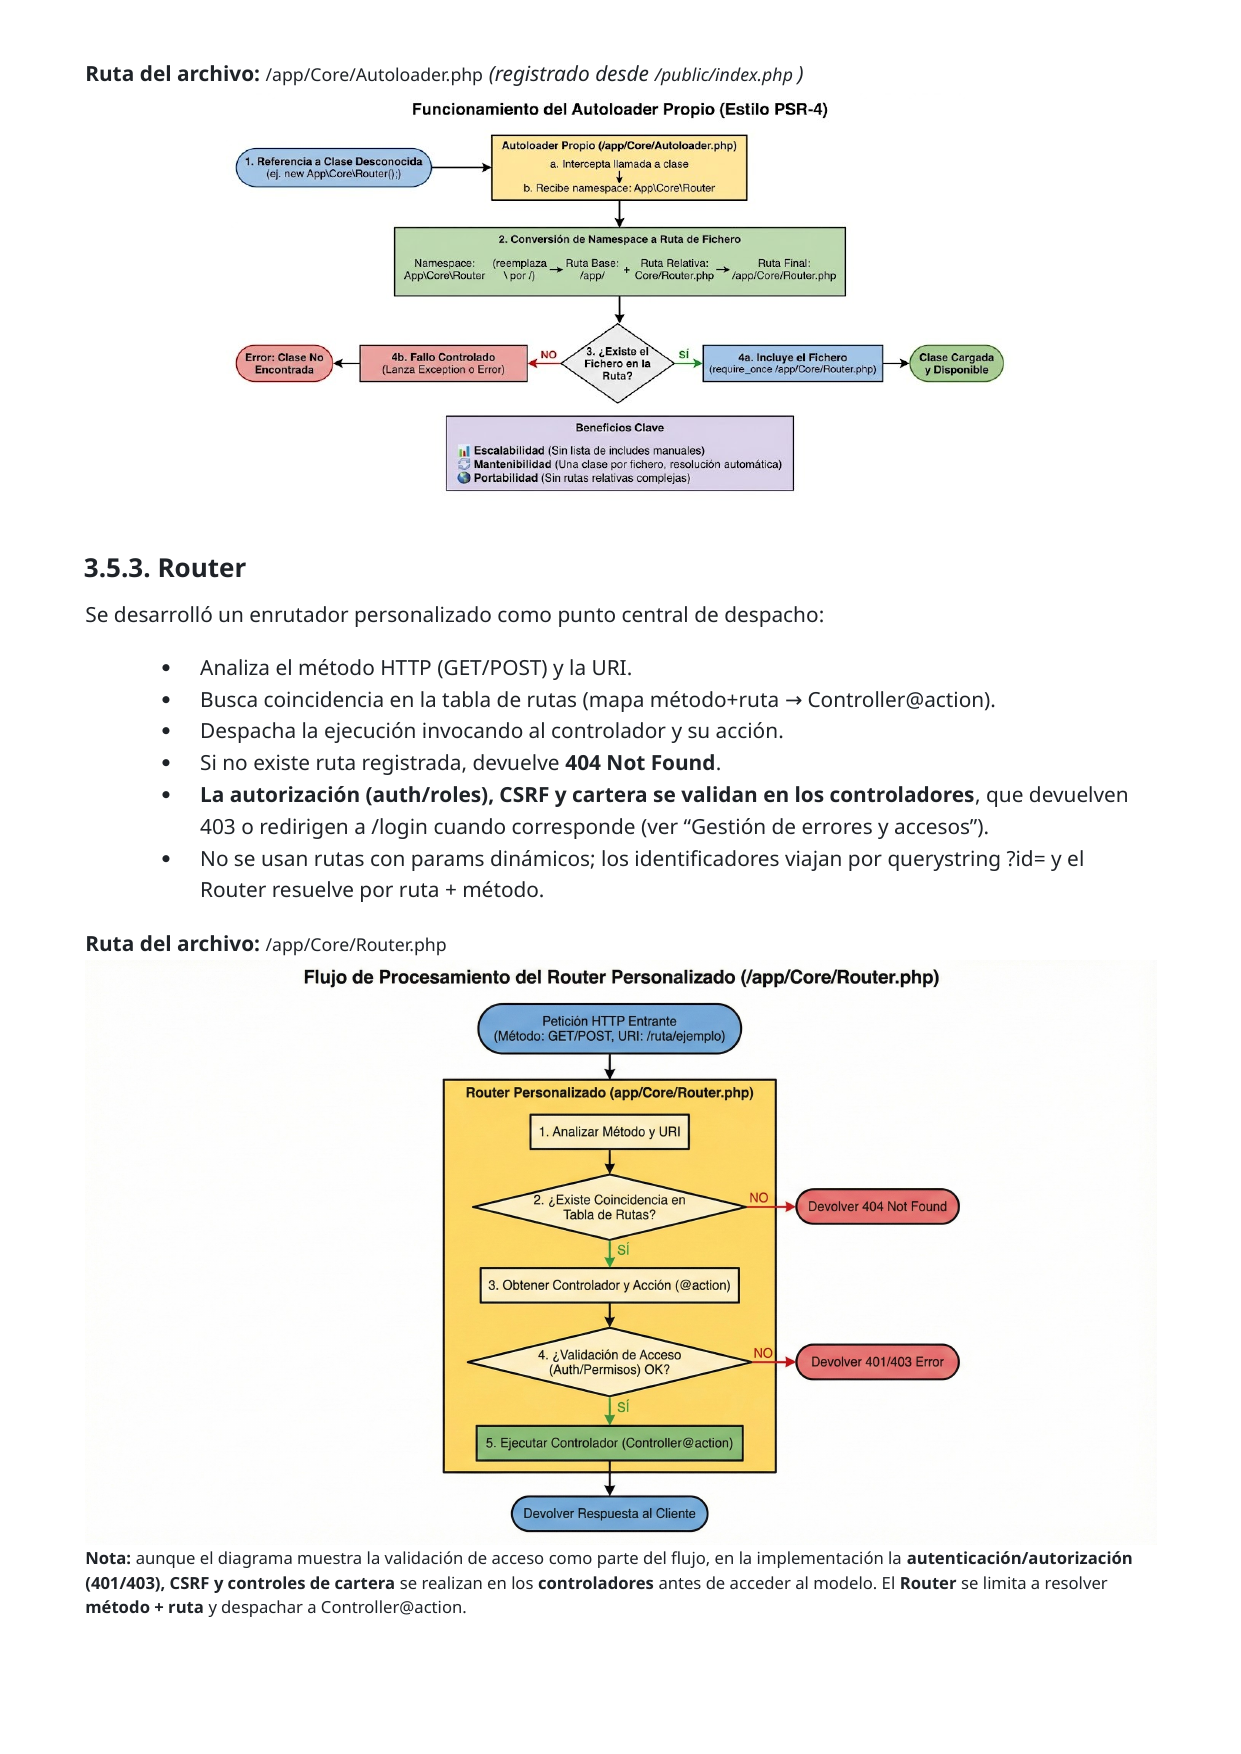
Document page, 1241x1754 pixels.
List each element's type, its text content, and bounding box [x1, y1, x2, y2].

list La autorización (auth/roles), CSRF y cartera se validan en los controladores, que devuelven 403 o redirigen a /login cuando corresponde (ver “Gestión de errores y accesos”). [162, 780, 1148, 840]
text Se desarrolló un enrutador personalizado como punto central de despacho: [85, 600, 1148, 629]
list Analiza el método HTTP (GET/POST) y la URI. [162, 653, 1148, 682]
text Nota: aunque el diagrama muestra la validación de acceso como parte del flujo, en la implementación la autenticación/autorización (401/403), CSRF y controles de cartera se realizan en los controladores antes de acceder al modelo. El Router se limita a resolver método + ruta y despachar a Controller@action. [85, 1547, 1154, 1619]
text Ruta del archivo: /app/Core/Router.php [85, 929, 1154, 957]
subtitle 3.5.3. Router [84, 550, 1154, 586]
list Busca coincidencia en la tabla de rutas (mapa método+ruta → Controller@action). [162, 685, 1148, 713]
picture [225, 93, 1013, 501]
text Ruta del archivo: /app/Core/Autoloader.php (registrado desde /public/index.php ) [85, 59, 1154, 88]
list Si no existe ruta registrada, devuelve 404 Not Found. [162, 748, 1148, 777]
picture [85, 960, 1157, 1545]
list No se usan rutas con params dinámicos; los identificadores viajan por querystring ?id= y el Router resuelve por ruta + método. [162, 844, 1148, 904]
list Despacha la ejecución invocando al controlador y su acción. [162, 717, 1148, 745]
